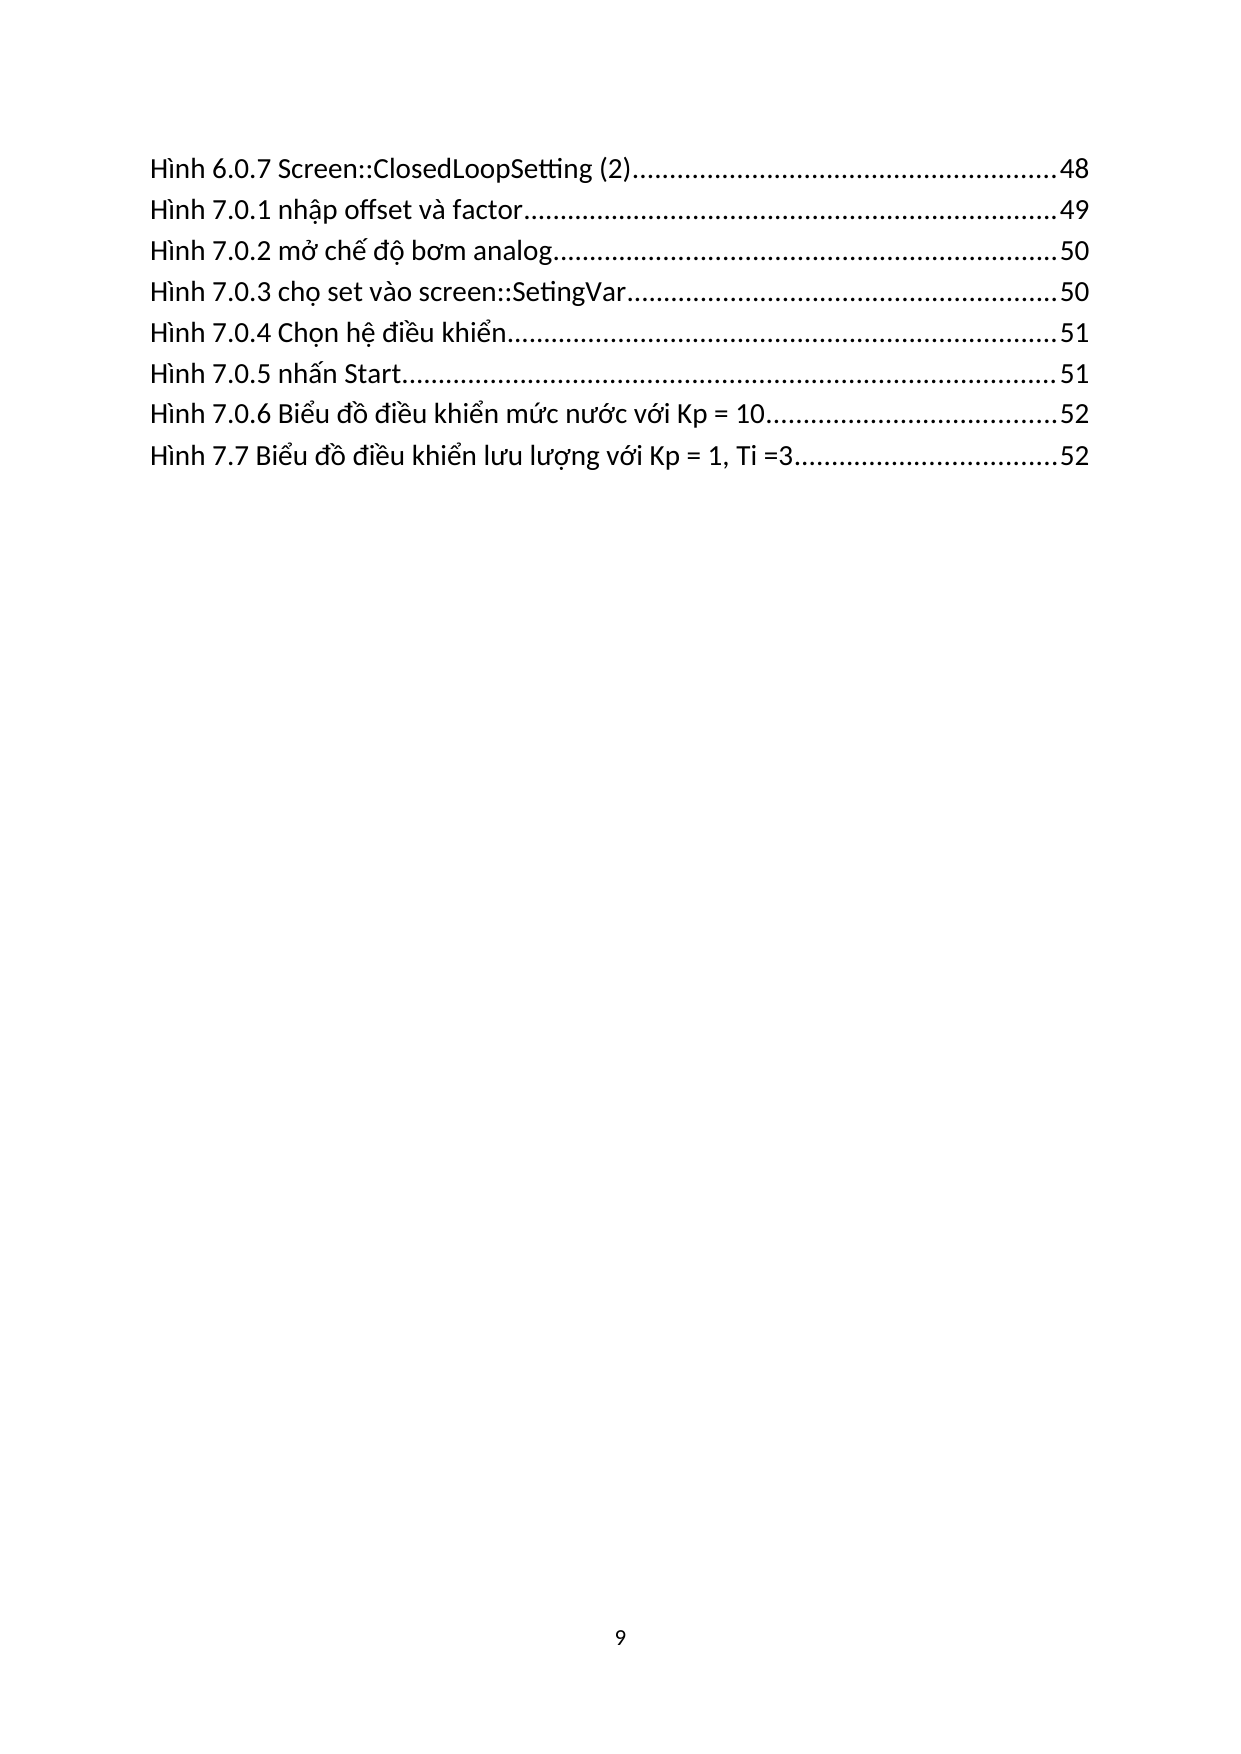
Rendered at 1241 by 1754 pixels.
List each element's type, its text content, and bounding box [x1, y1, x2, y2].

text Hình 7.0.1 nhập offset và factor 49 [150, 191, 1090, 227]
text Hình 6.0.7 Screen::ClosedLoopSetting (2) 48 [150, 150, 1090, 186]
text Hình 7.7 Biểu đồ điều khiển lưu lượng với Kp = 1, Ti =3 52 [150, 437, 1090, 472]
text Hình 7.0.5 nhấn Start 51 [150, 355, 1090, 390]
text Hình 7.0.6 Biểu đồ điều khiển mức nước với Kp = 10 52 [150, 396, 1090, 431]
text Hình 7.0.4 Chọn hệ điều khiển 51 [150, 314, 1090, 349]
text Hình 7.0.3 chọ set vào screen::SetingVar 50 [150, 273, 1090, 308]
text Hình 7.0.2 mở chế độ bơm analog 50 [150, 232, 1090, 267]
